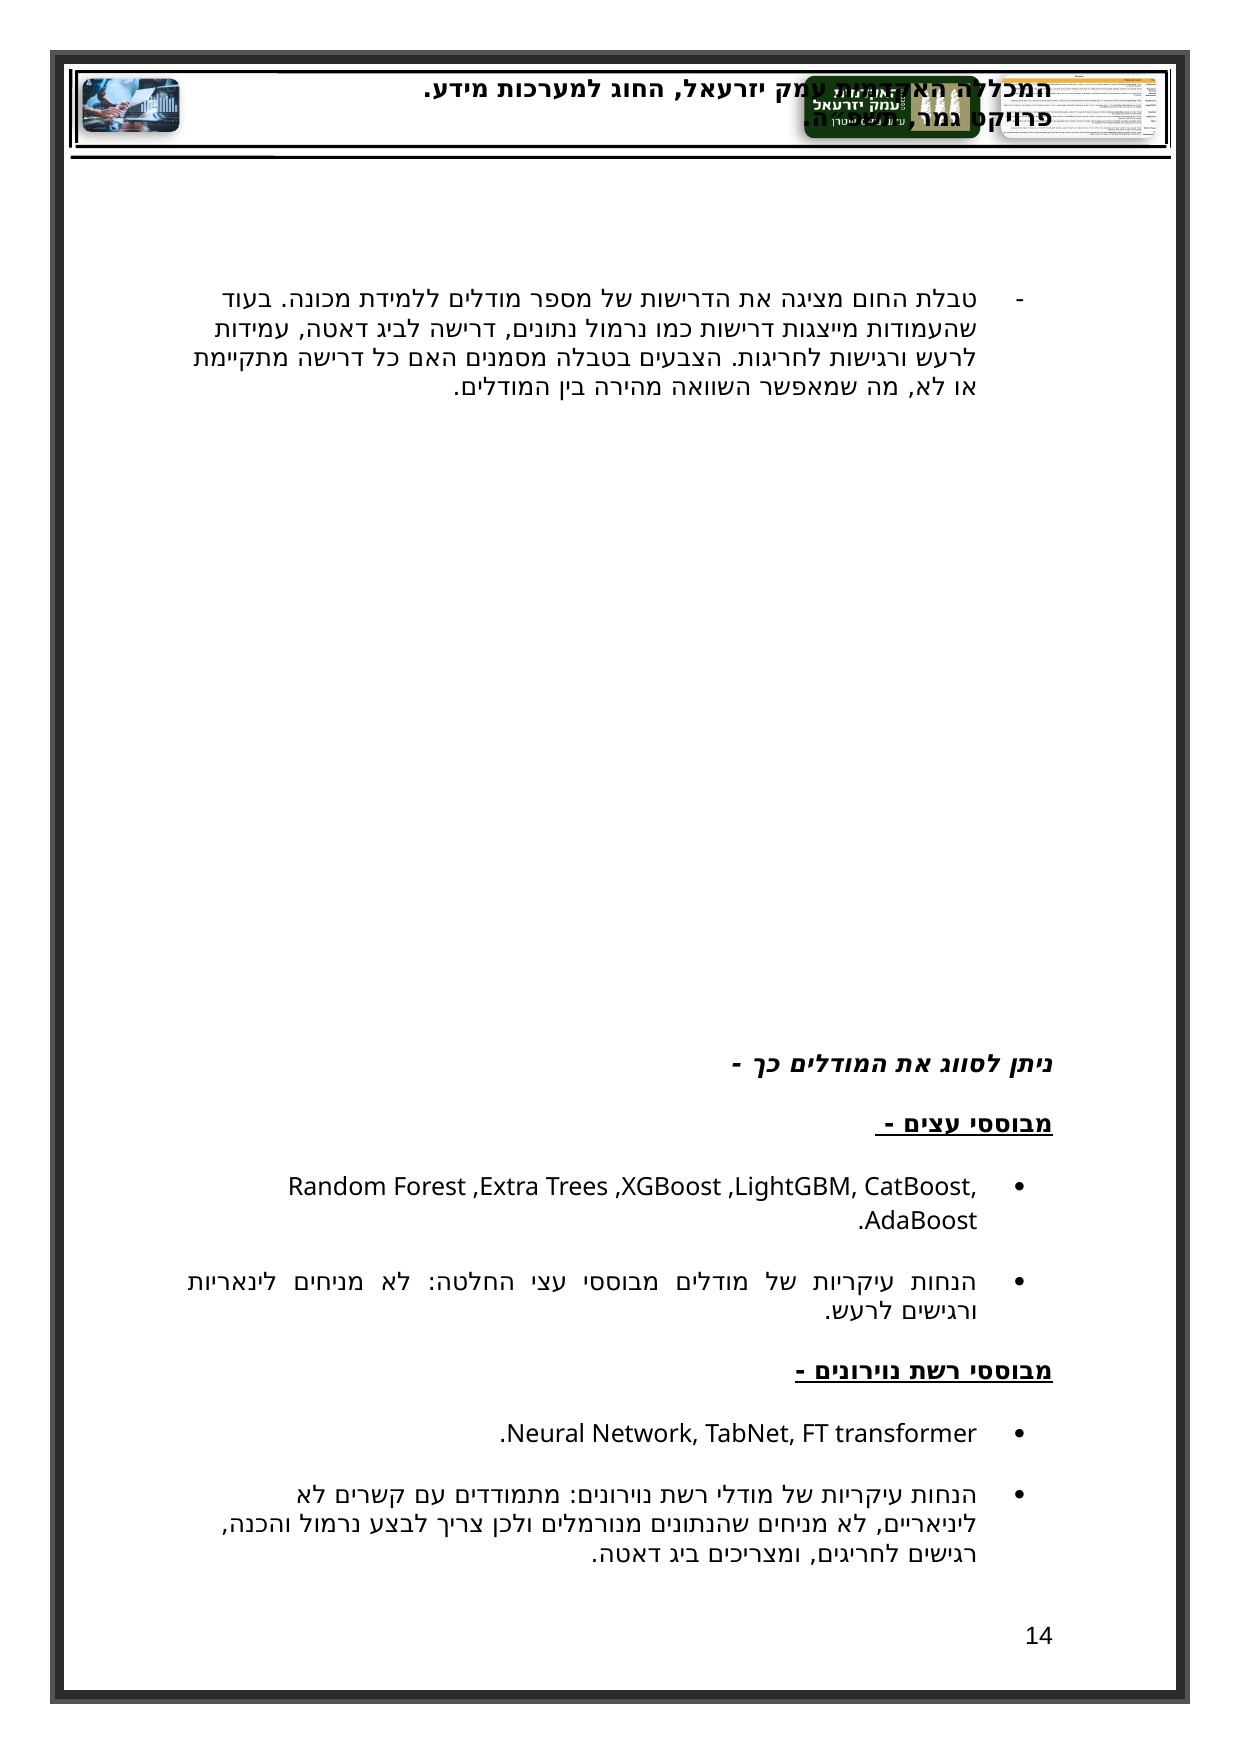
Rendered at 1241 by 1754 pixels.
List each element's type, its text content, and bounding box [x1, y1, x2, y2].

list Random Forest ,Extra Trees ,XGBoost ,LightGBM, CatBoost, AdaBoost. [187, 1169, 1015, 1267]
text מבוססי רשת נוירונים - [187, 1356, 1053, 1416]
text מבוססי עצים - [187, 1109, 1053, 1169]
picture [1001, 74, 1157, 138]
picture [804, 75, 981, 139]
list ניתן לסווג את המודלים כך - [187, 495, 1053, 1078]
list הנחות עיקריות של מודלי רשת נוירונים: מתמודדים עם קשרים לא ליניאריים, לא מניחים שהנתונים מנורמלים ולכן צריך לבצע נרמול והכנה, רגישים לחריגים, ומצריכים ביג דאטה. [187, 1480, 1015, 1598]
list טבלת החום מציגה את הדרישות של מספר מודלים ללמידת מכונה. בעוד שהעמודות מייצגות דרישות כמו נרמול נתונים, דרישה לביג דאטה, עמידות לרעש ורגישות לחריגות. הצבעים בטבלה מסמנים האם כל דרישה מתקיימת או לא, מה שמאפשר השוואה מהירה בין המודלים. [187, 285, 1015, 461]
picture [82, 78, 180, 132]
list הנחות עיקריות של מודלים מבוססי עצי החלטה: לא מניחים לינאריות ורגישים לרעש. [187, 1267, 1015, 1326]
list Neural Network, TabNet, FT transformer. [187, 1416, 1015, 1480]
